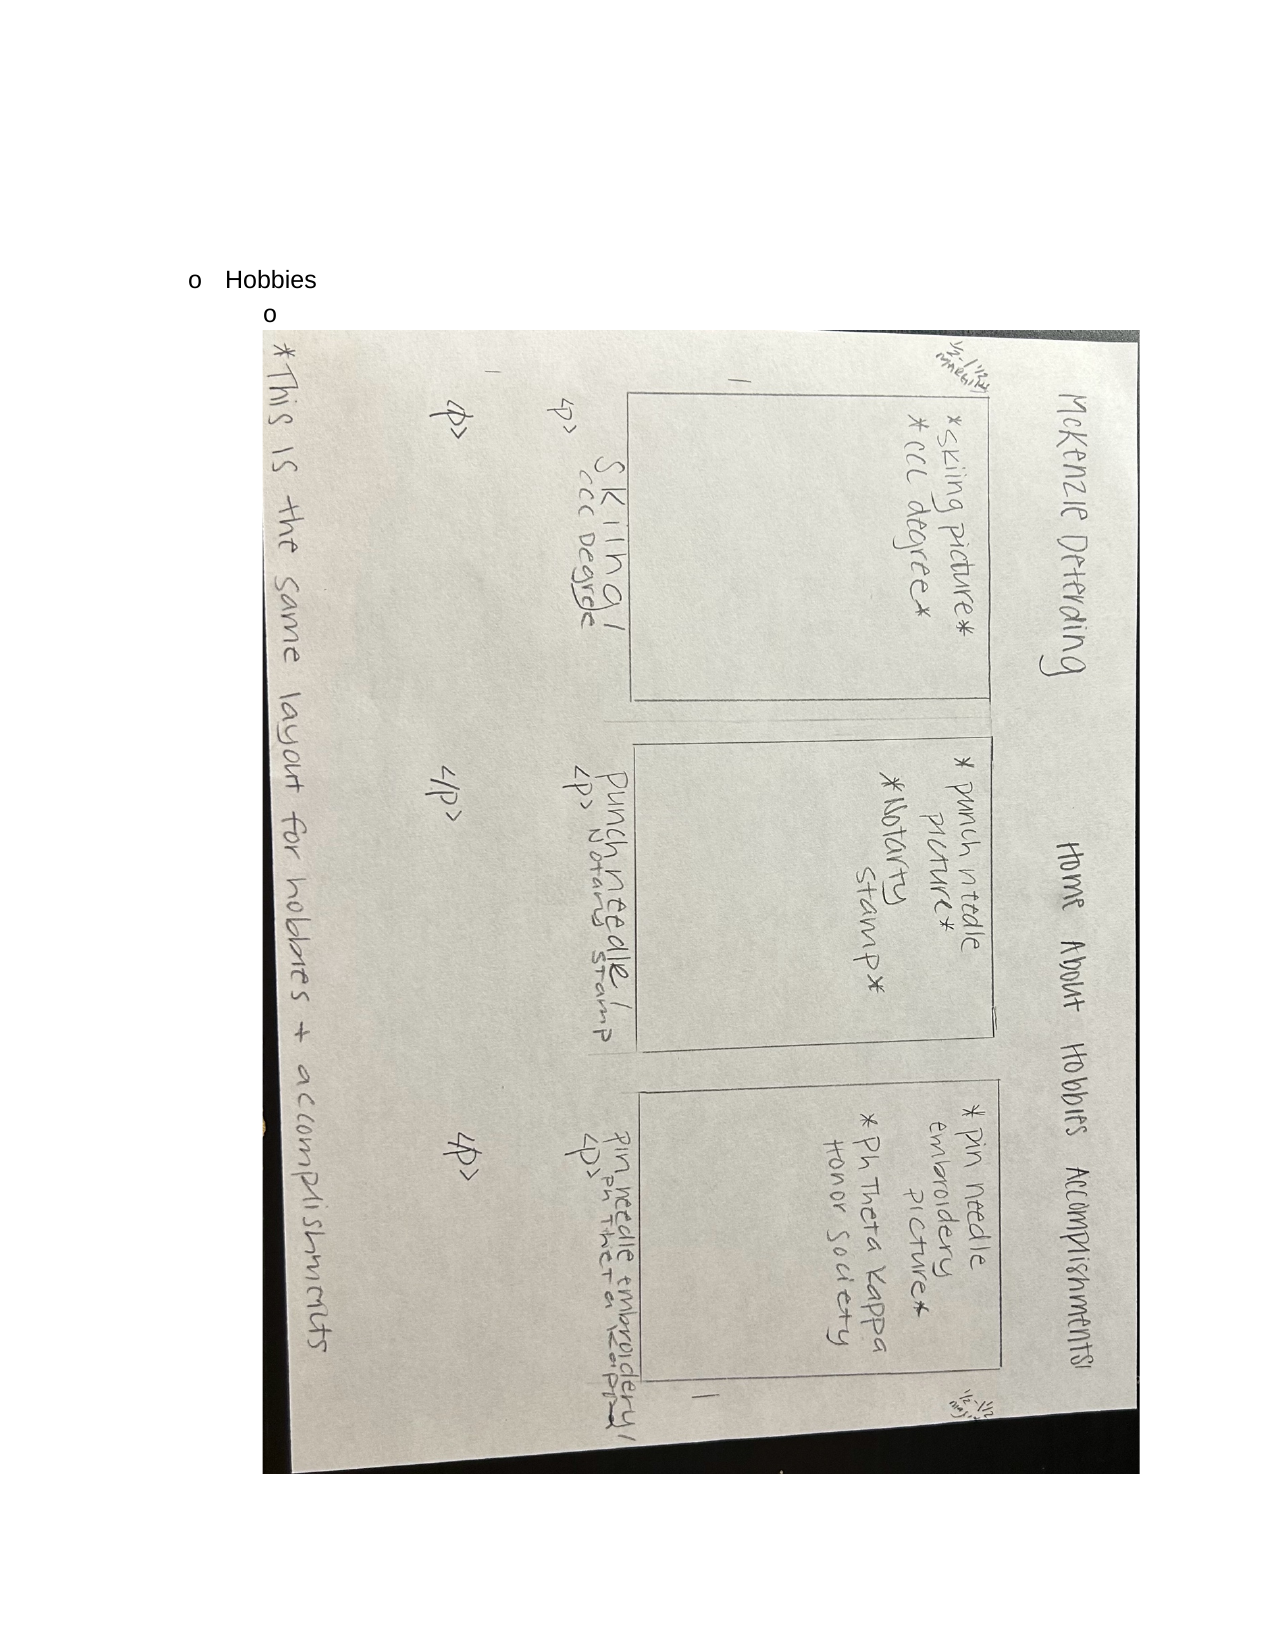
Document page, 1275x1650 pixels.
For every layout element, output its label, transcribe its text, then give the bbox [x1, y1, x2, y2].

list Hobbies [187, 265, 1125, 296]
picture [262, 330, 1140, 1474]
